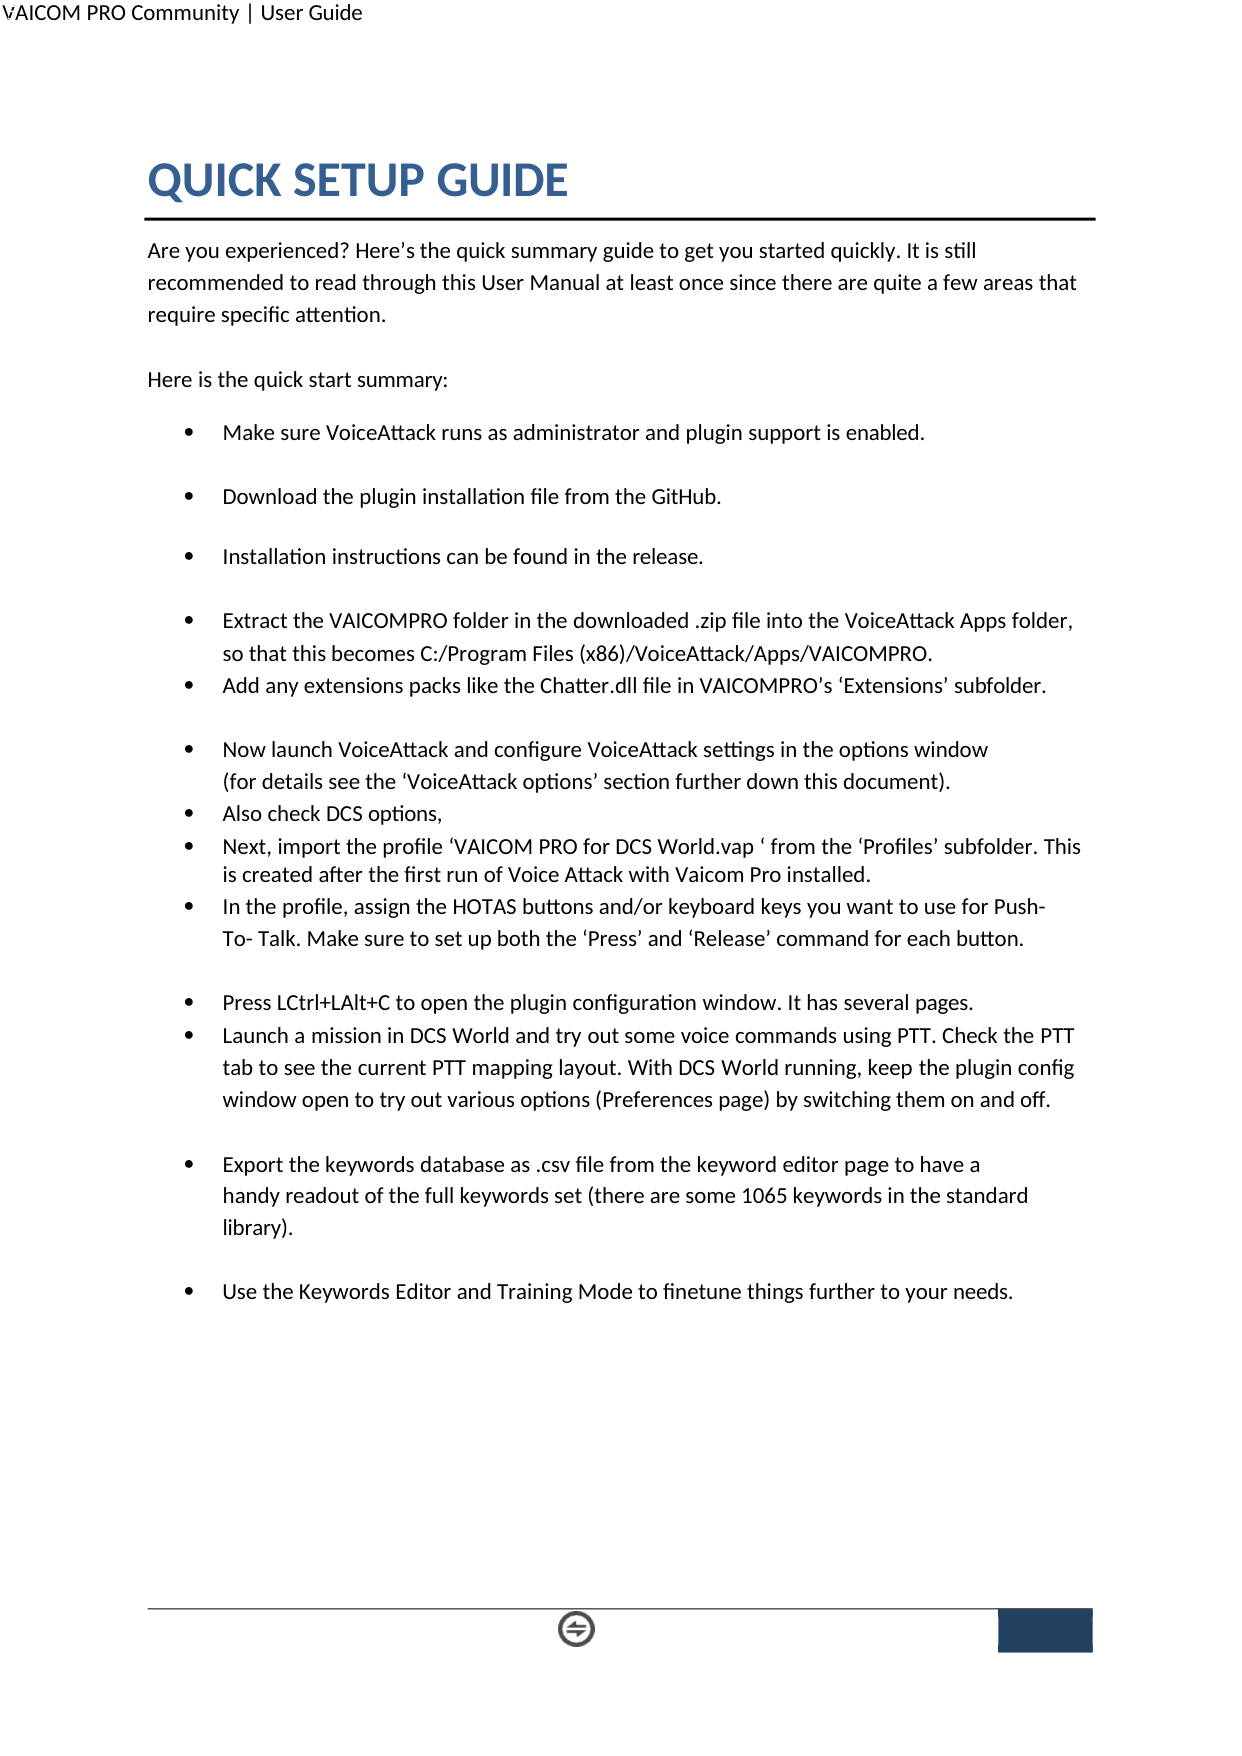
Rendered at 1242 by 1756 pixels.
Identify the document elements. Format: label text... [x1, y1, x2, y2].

list Use the Keywords Editor and Training Mode to finetune things further to your needs. [185, 1277, 1131, 1305]
list Add any extensions packs like the Chatter.dll file in VAICOMPRO’s ‘Extensions’ subfolder. [185, 671, 1131, 699]
list In the profile, assign the HOTAS buttons and/or keyboard keys you want to use for Push-To- Talk. Make sure to set up both the ‘Press’ and ‘Release’ command for each button. [185, 892, 1075, 952]
list Launch a mission in DCS World and try out some voice commands using PTT. Check the PTT tab to see the current PTT mapping layout. With DCS World running, keep the plugin config window open to try out various options (Preferences page) by switching them on and off. [185, 1021, 1075, 1113]
list Installation instructions can be found in the release. [185, 542, 1131, 570]
list Export the keywords database as .csv file from the keyword editor page to have a handy readout of the full keywords set (there are some 1065 keywords in the standard library). [185, 1150, 1042, 1241]
list Press LCtrl+LAlt+C to open the plugin configuration window. It has several pages. [185, 988, 1131, 1016]
list Download the plugin installation file from the GitHub. [185, 482, 1131, 510]
list Extract the VAICOMPRO folder in the downloaded .zip file into the VoiceAttack Apps folder, so that this becomes C:/Program Files (x86)/VoiceAttack/Apps/VAICOMPRO. [185, 607, 1074, 667]
list Now launch VoiceAttack and configure VoiceAttack settings in the options window (for details see the ‘VoiceAttack options’ section further down this document). [185, 736, 991, 795]
picture [558, 1611, 595, 1647]
text Here is the quick start summary: [147, 365, 1131, 393]
subtitle QUICK SETUP GUIDE [147, 148, 1131, 208]
text Are you experienced? Here’s the quick summary guide to get you started quickly. It is still recommended to read through this User Manual at least once since there are quite a few areas that require specific attention. [147, 236, 1078, 328]
list Next, import the profile ‘VAICOM PRO for DCS World.vap ‘ from the ‘Profiles’ subfolder. This is created after the first run of Voice Attack with Vaicom Pro installed. [185, 832, 1095, 888]
list Also check DCS options, [185, 799, 1131, 827]
list Make sure VoiceAttack runs as administrator and plugin support is enabled. [185, 418, 1131, 446]
